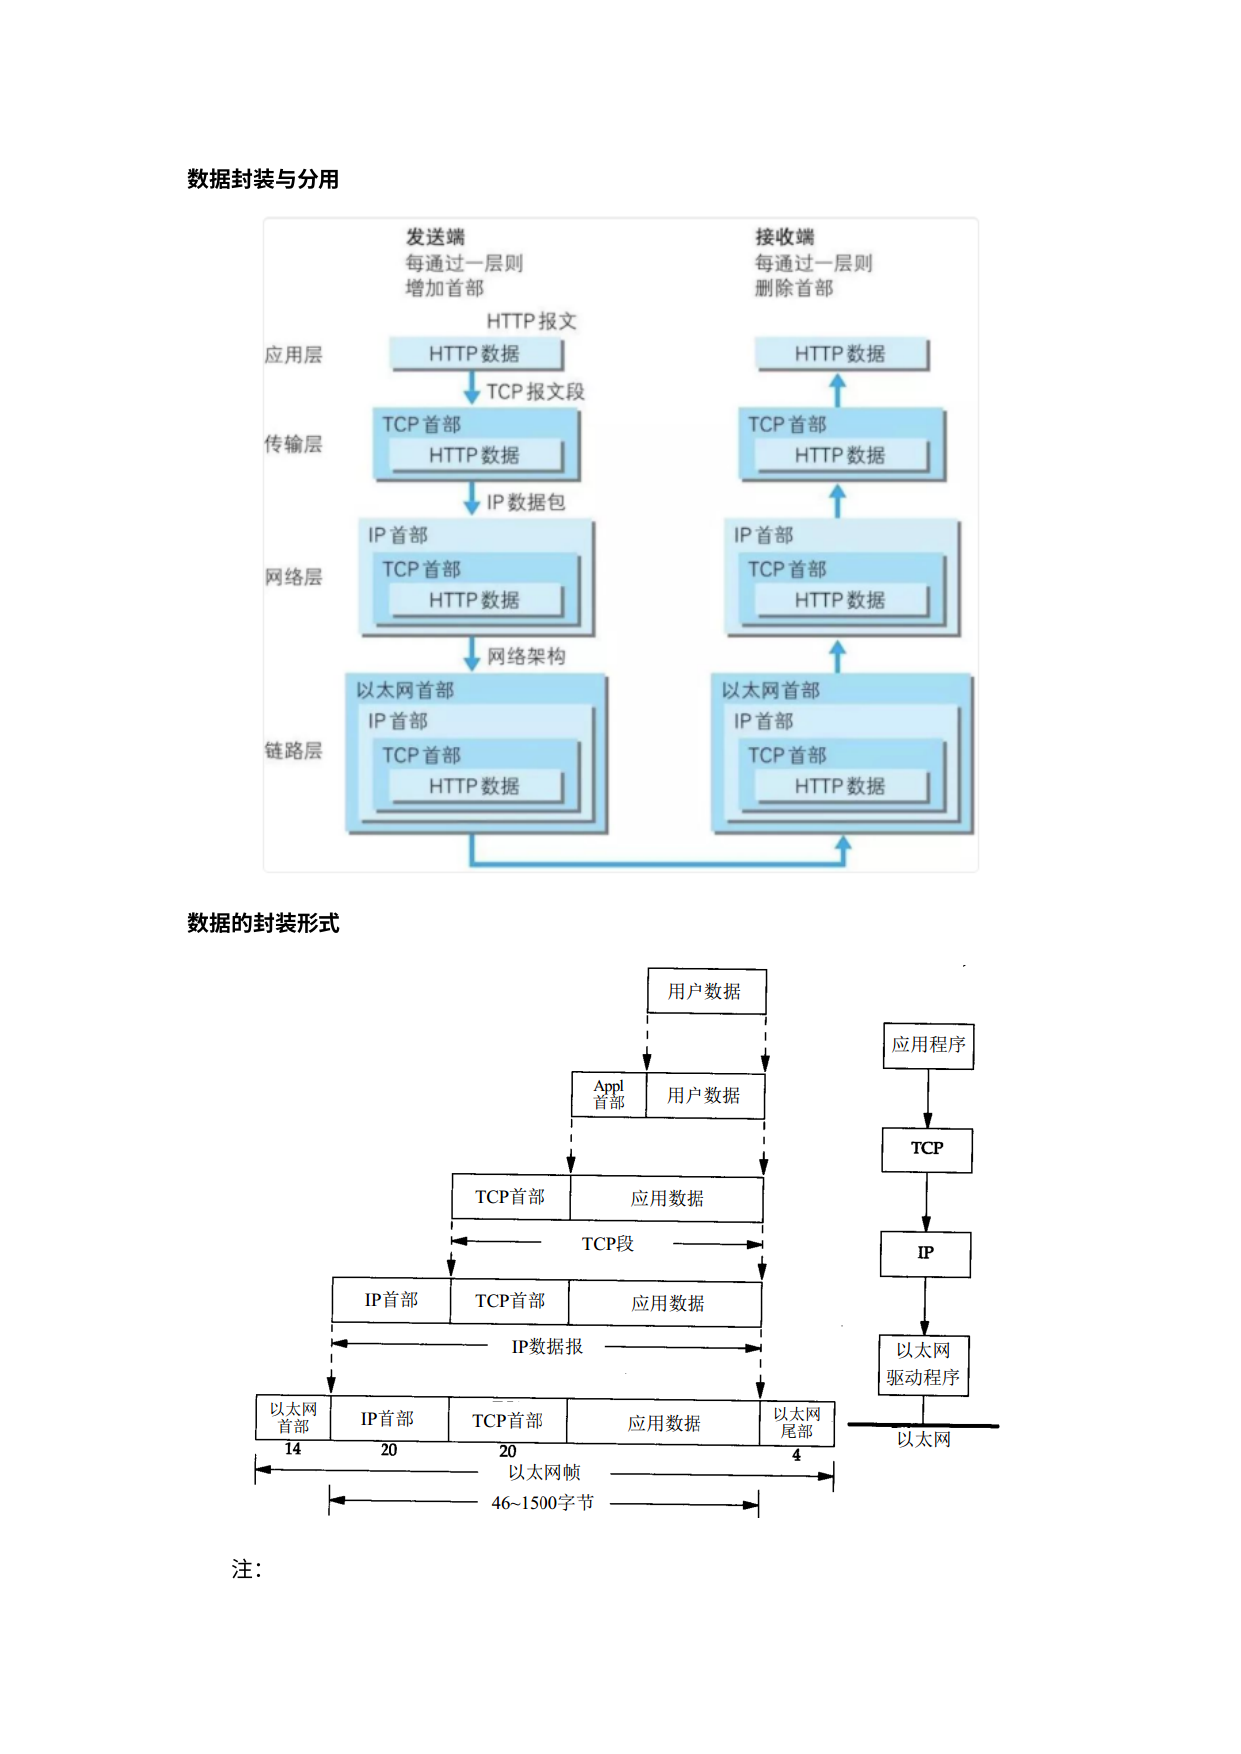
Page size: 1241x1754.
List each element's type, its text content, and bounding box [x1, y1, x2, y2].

subtitle 数据的封装形式 [187, 905, 1053, 938]
text 注： [187, 1551, 1053, 1584]
subtitle 数据封装与分用 [187, 162, 1053, 194]
picture [226, 953, 1014, 1518]
picture [244, 210, 997, 884]
